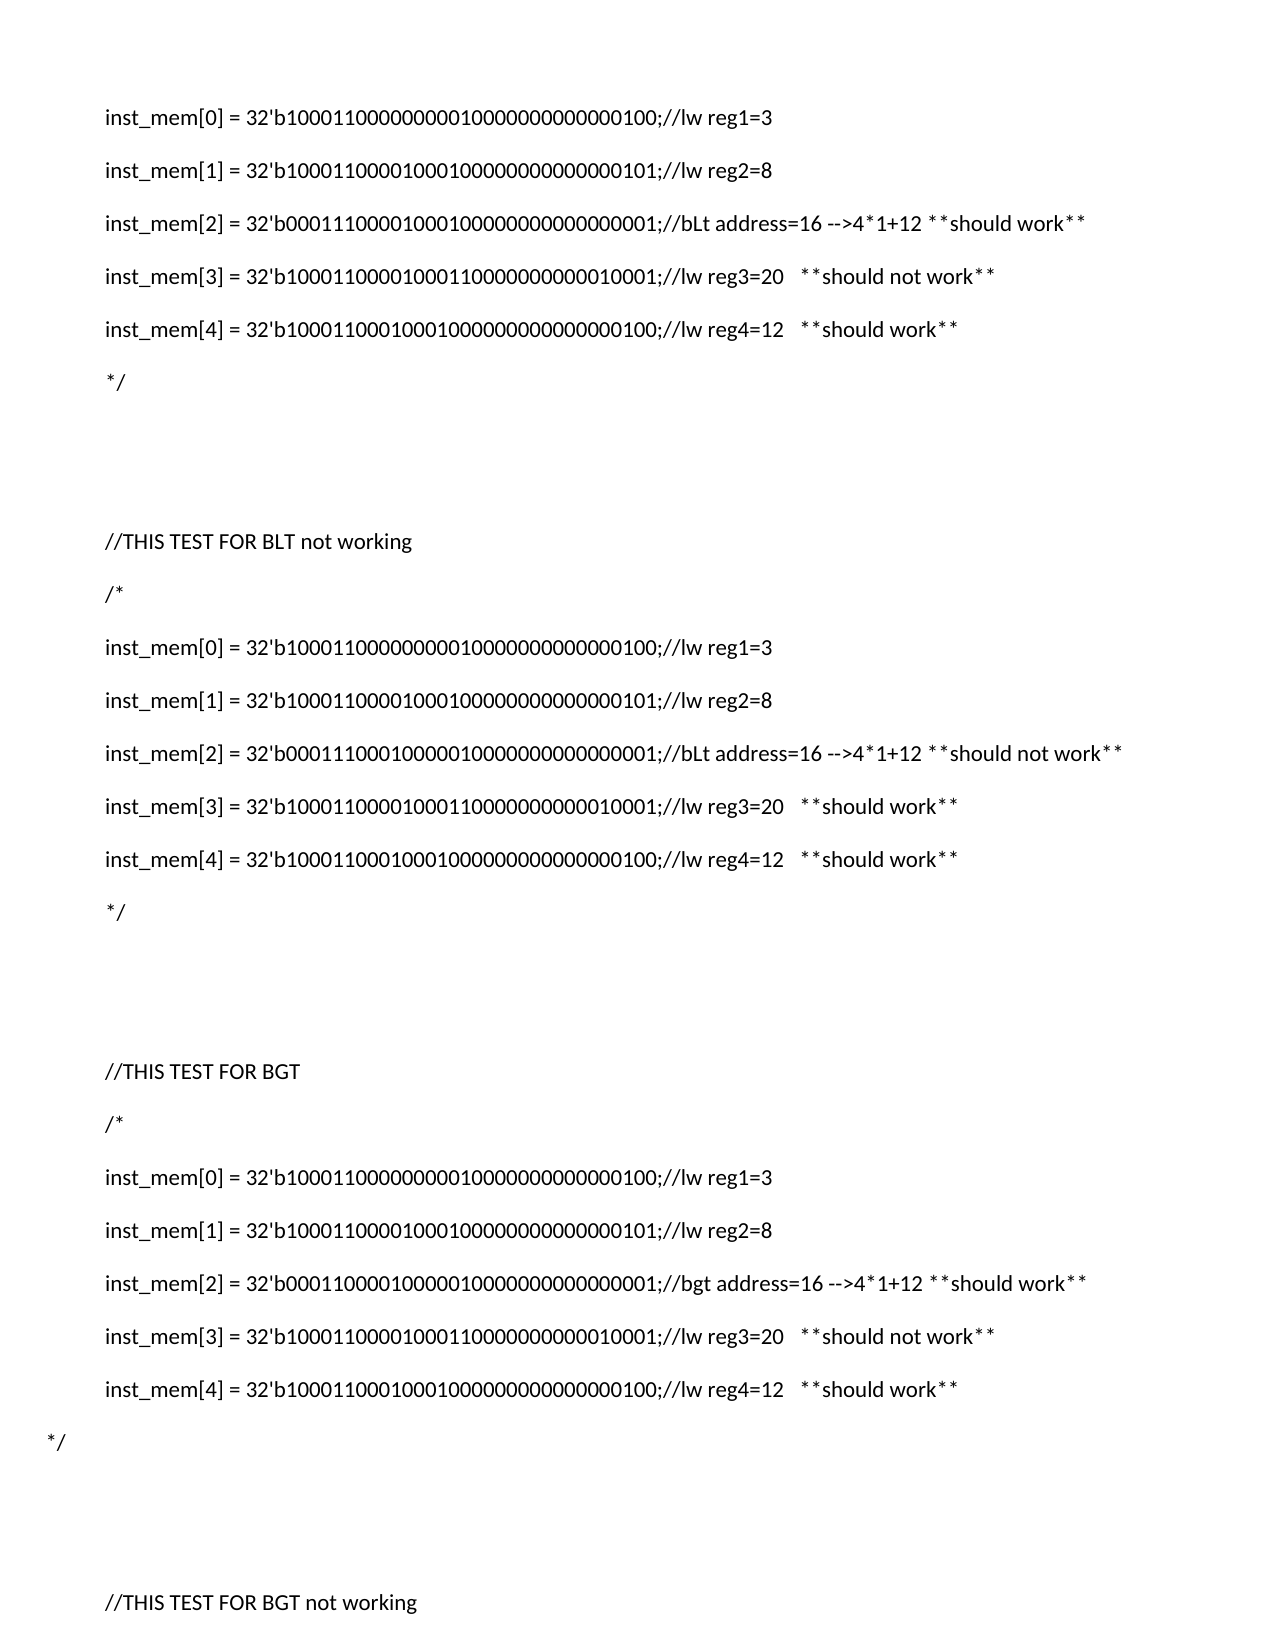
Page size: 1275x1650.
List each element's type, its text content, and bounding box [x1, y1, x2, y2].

text inst_mem[3] = 32'b10001100001000110000000000010001;//lw reg3=20 **should work** [30, 792, 1245, 820]
text inst_mem[1] = 32'b10001100001000100000000000000101;//lw reg2=8 [30, 1216, 1245, 1244]
text inst_mem[2] = 32'b00011100001000100000000000000001;//bLt address=16 -->4*1+12 **should work** [30, 209, 1245, 237]
text /* [30, 1110, 1245, 1138]
text //THIS TEST FOR BLT not working [30, 527, 1245, 555]
text */ [30, 368, 1245, 396]
text inst_mem[1] = 32'b10001100001000100000000000000101;//lw reg2=8 [30, 686, 1245, 714]
text inst_mem[0] = 32'b10001100000000010000000000000100;//lw reg1=3 [30, 633, 1245, 661]
text //THIS TEST FOR BGT not working [30, 1588, 1245, 1616]
text inst_mem[4] = 32'b10001100010001000000000000000100;//lw reg4=12 **should work** [30, 315, 1245, 343]
text inst_mem[4] = 32'b10001100010001000000000000000100;//lw reg4=12 **should work** [30, 845, 1245, 873]
text */ [30, 898, 1245, 926]
text inst_mem[4] = 32'b10001100010001000000000000000100;//lw reg4=12 **should work** [30, 1376, 1245, 1403]
text */ [30, 1428, 1245, 1457]
text //THIS TEST FOR BGT [30, 1057, 1245, 1085]
text inst_mem[3] = 32'b10001100001000110000000000010001;//lw reg3=20 **should not work** [30, 262, 1245, 290]
text inst_mem[0] = 32'b10001100000000010000000000000100;//lw reg1=3 [30, 103, 1245, 131]
text /* [30, 580, 1245, 608]
text inst_mem[2] = 32'b00011000010000010000000000000001;//bgt address=16 -->4*1+12 **should work** [30, 1269, 1245, 1297]
text inst_mem[2] = 32'b00011100010000010000000000000001;//bLt address=16 -->4*1+12 **should not work** [30, 739, 1245, 767]
text inst_mem[3] = 32'b10001100001000110000000000010001;//lw reg3=20 **should not work** [30, 1322, 1245, 1351]
text inst_mem[0] = 32'b10001100000000010000000000000100;//lw reg1=3 [30, 1163, 1245, 1191]
text inst_mem[1] = 32'b10001100001000100000000000000101;//lw reg2=8 [30, 156, 1245, 184]
